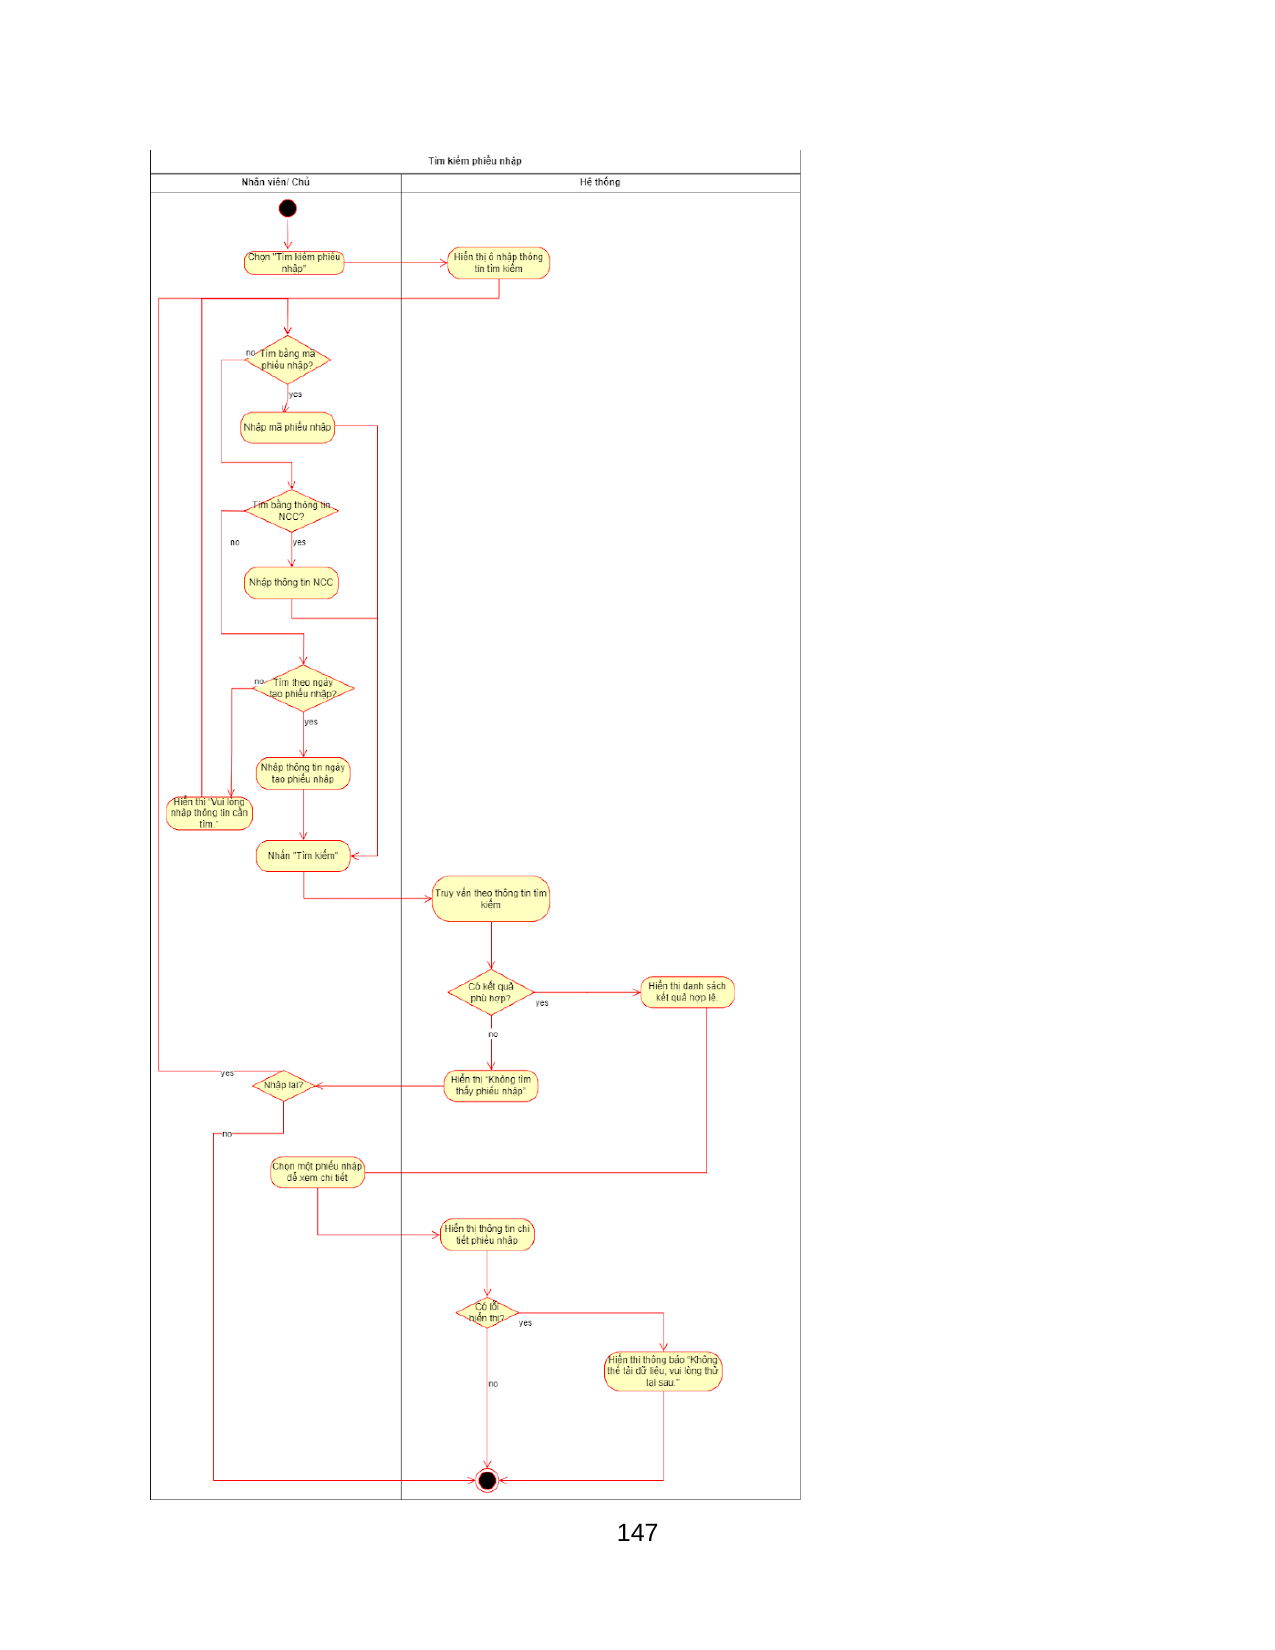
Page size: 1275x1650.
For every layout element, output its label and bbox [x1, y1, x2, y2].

picture [150, 150, 801, 1500]
